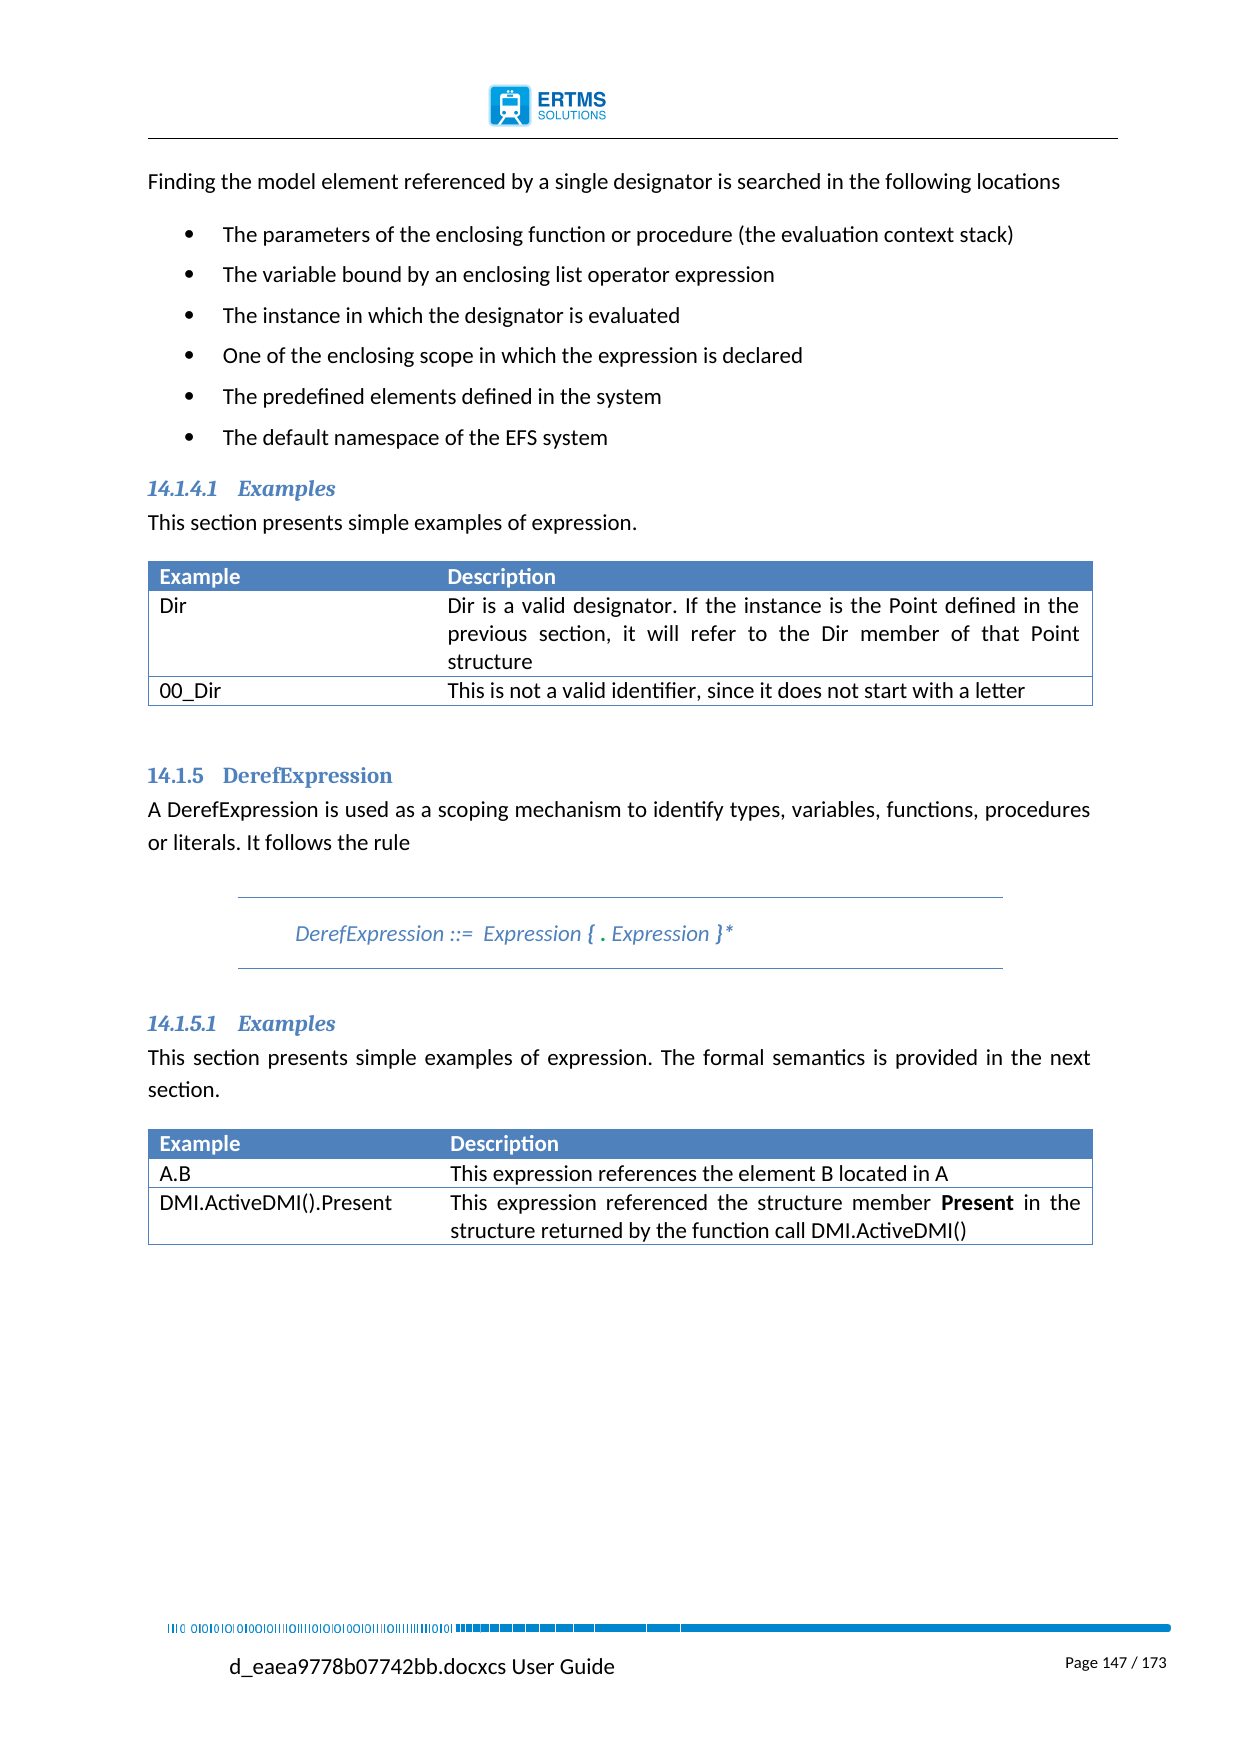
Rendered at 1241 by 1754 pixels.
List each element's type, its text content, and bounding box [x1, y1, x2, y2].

picture [167, 1624, 1171, 1633]
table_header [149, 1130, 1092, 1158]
picture [477, 73, 617, 138]
text This section presents simple examples of expression. [148, 508, 1093, 536]
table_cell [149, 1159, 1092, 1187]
subtitle Examples [148, 1011, 1093, 1037]
list The predefined elements defined in the system [185, 382, 1093, 410]
subtitle DerefExpression [148, 763, 1093, 789]
text DerefExpression ::= Expression { . Expression }* [238, 898, 1003, 968]
list The default namespace of the EFS system [185, 423, 1093, 451]
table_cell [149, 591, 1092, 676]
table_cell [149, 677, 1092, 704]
text This section presents simple examples of expression. The formal semantics is provided in the next section. [148, 1043, 1093, 1103]
list One of the enclosing scope in which the expression is declared [185, 342, 1093, 370]
list The parameters of the enclosing function or procedure (the evaluation context stack) [185, 220, 1093, 248]
text Finding the model element referenced by a single designator is searched in the following locations [148, 167, 1093, 195]
list The instance in which the designator is evaluated [185, 301, 1093, 329]
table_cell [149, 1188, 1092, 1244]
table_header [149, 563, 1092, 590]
list The variable bound by an enclosing list operator expression [185, 261, 1093, 289]
text A DerefExpression is used as a scoping mechanism to identify types, variables, functions, procedures or literals. It follows the rule [148, 795, 1093, 856]
subtitle Examples [148, 476, 1093, 502]
